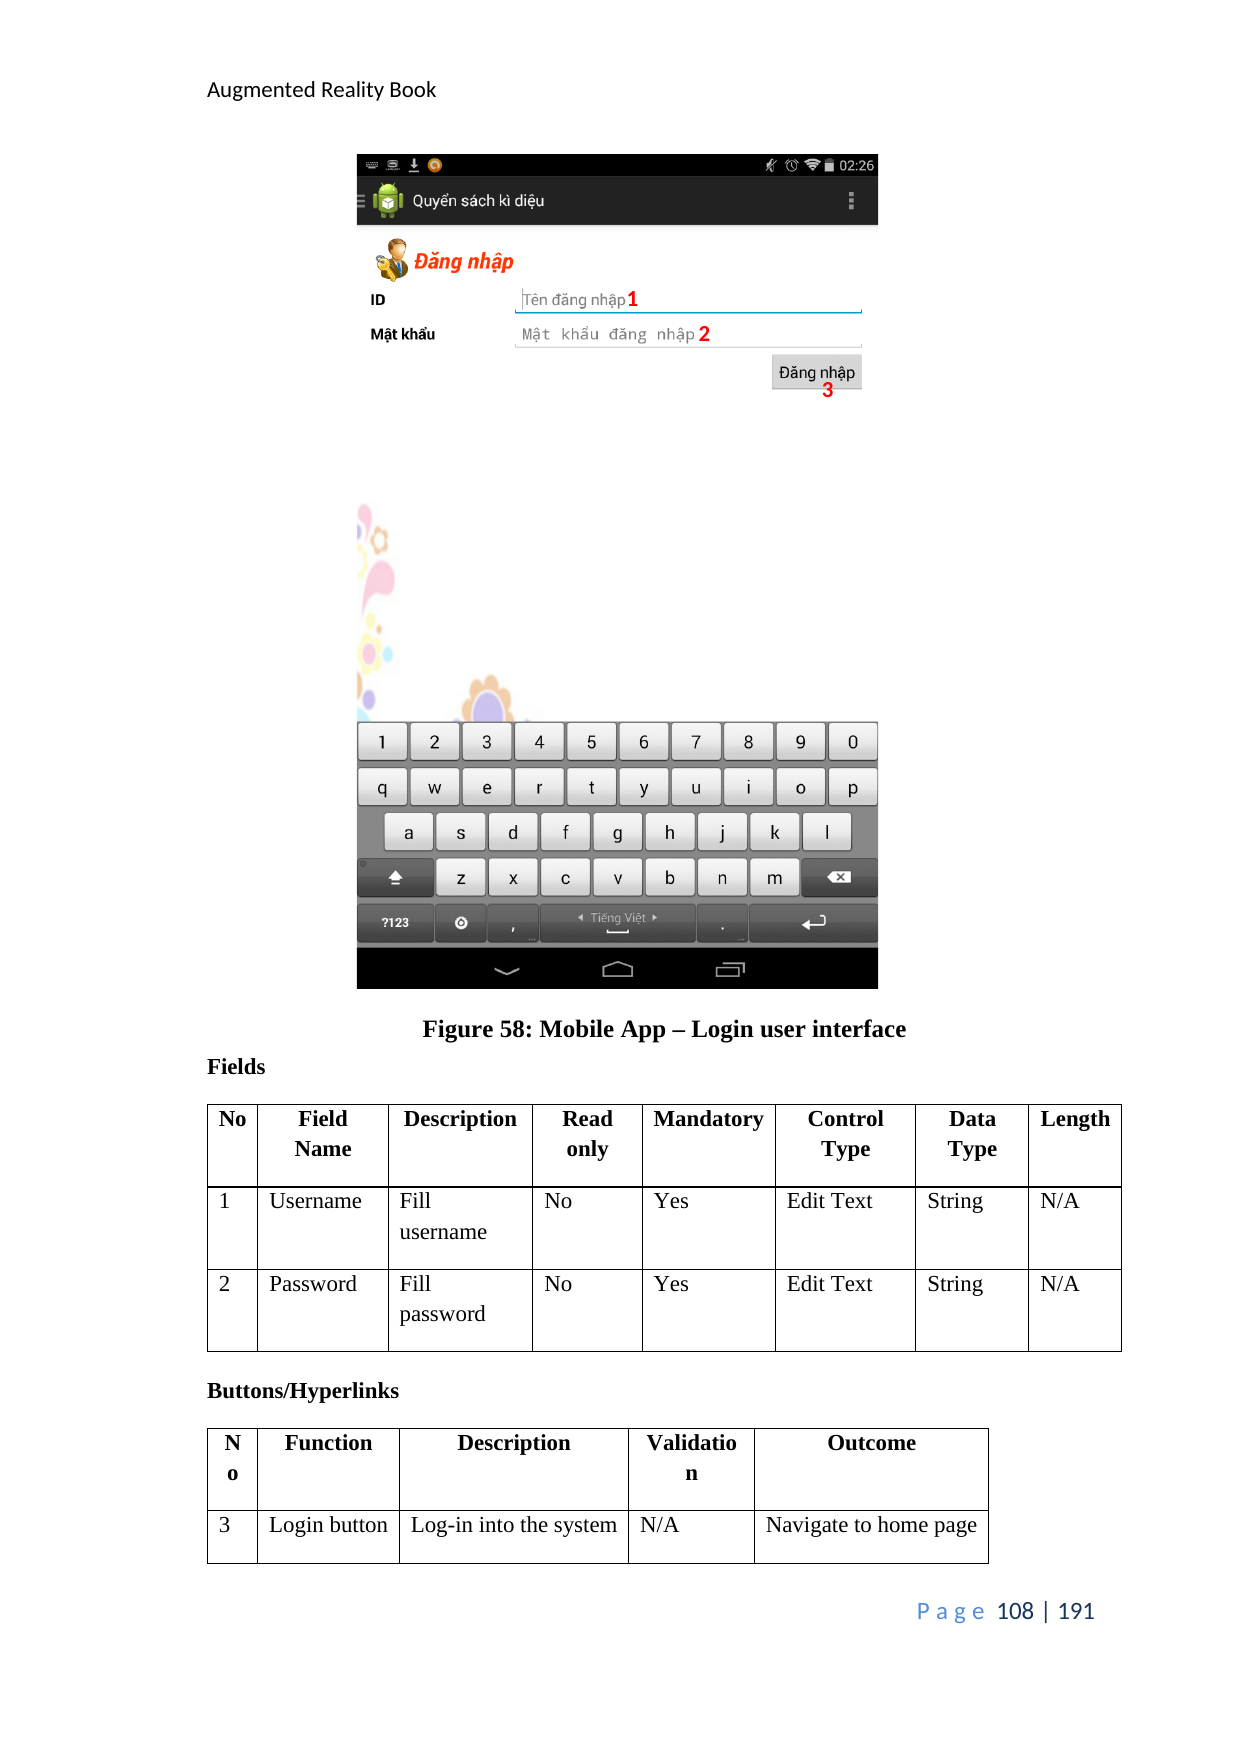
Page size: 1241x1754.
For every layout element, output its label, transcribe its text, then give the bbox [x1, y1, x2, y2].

table_cell 3 [208, 1511, 257, 1562]
picture [356, 154, 879, 989]
table_cell 2 [208, 1270, 257, 1351]
table_cell Edit Text [776, 1188, 915, 1269]
table_header Validation [629, 1429, 754, 1510]
table_cell N/A [629, 1511, 754, 1562]
table_header Field Name [258, 1105, 388, 1186]
table_cell Yes [643, 1188, 775, 1269]
table_cell String [916, 1270, 1028, 1351]
table_cell Log-in into the system [400, 1511, 628, 1562]
table_header Outcome [755, 1429, 988, 1510]
text Buttons/Hyperlinks [207, 1377, 1122, 1403]
table_header Control Type [776, 1105, 915, 1186]
table_cell Username [258, 1188, 388, 1269]
table_header No [208, 1105, 257, 1186]
table_header Description [389, 1105, 532, 1186]
table_cell Navigate to home page [755, 1511, 988, 1562]
table_cell N/A [1029, 1188, 1121, 1269]
table_cell 1 [208, 1188, 257, 1269]
table_header Mandatory [643, 1105, 775, 1186]
table_cell Edit Text [776, 1270, 915, 1351]
table_cell N/A [1029, 1270, 1121, 1351]
table_header Read only [533, 1105, 642, 1186]
table_cell No [533, 1188, 642, 1269]
table_cell String [916, 1188, 1028, 1269]
table_cell Fill username [389, 1188, 532, 1269]
table_cell Fill password [389, 1270, 532, 1351]
table_cell Yes [643, 1270, 775, 1351]
table_cell No [533, 1270, 642, 1351]
table_header Function [258, 1429, 399, 1510]
table_cell Login button [258, 1511, 399, 1562]
table_cell Password [258, 1270, 388, 1351]
text Figure 58: Mobile App – Login user interface [207, 1014, 1122, 1043]
table_header Description [400, 1429, 628, 1510]
table_header No [208, 1429, 257, 1510]
text Fields [207, 1053, 1122, 1079]
table_header Length [1029, 1105, 1121, 1186]
table_header Data Type [916, 1105, 1028, 1186]
